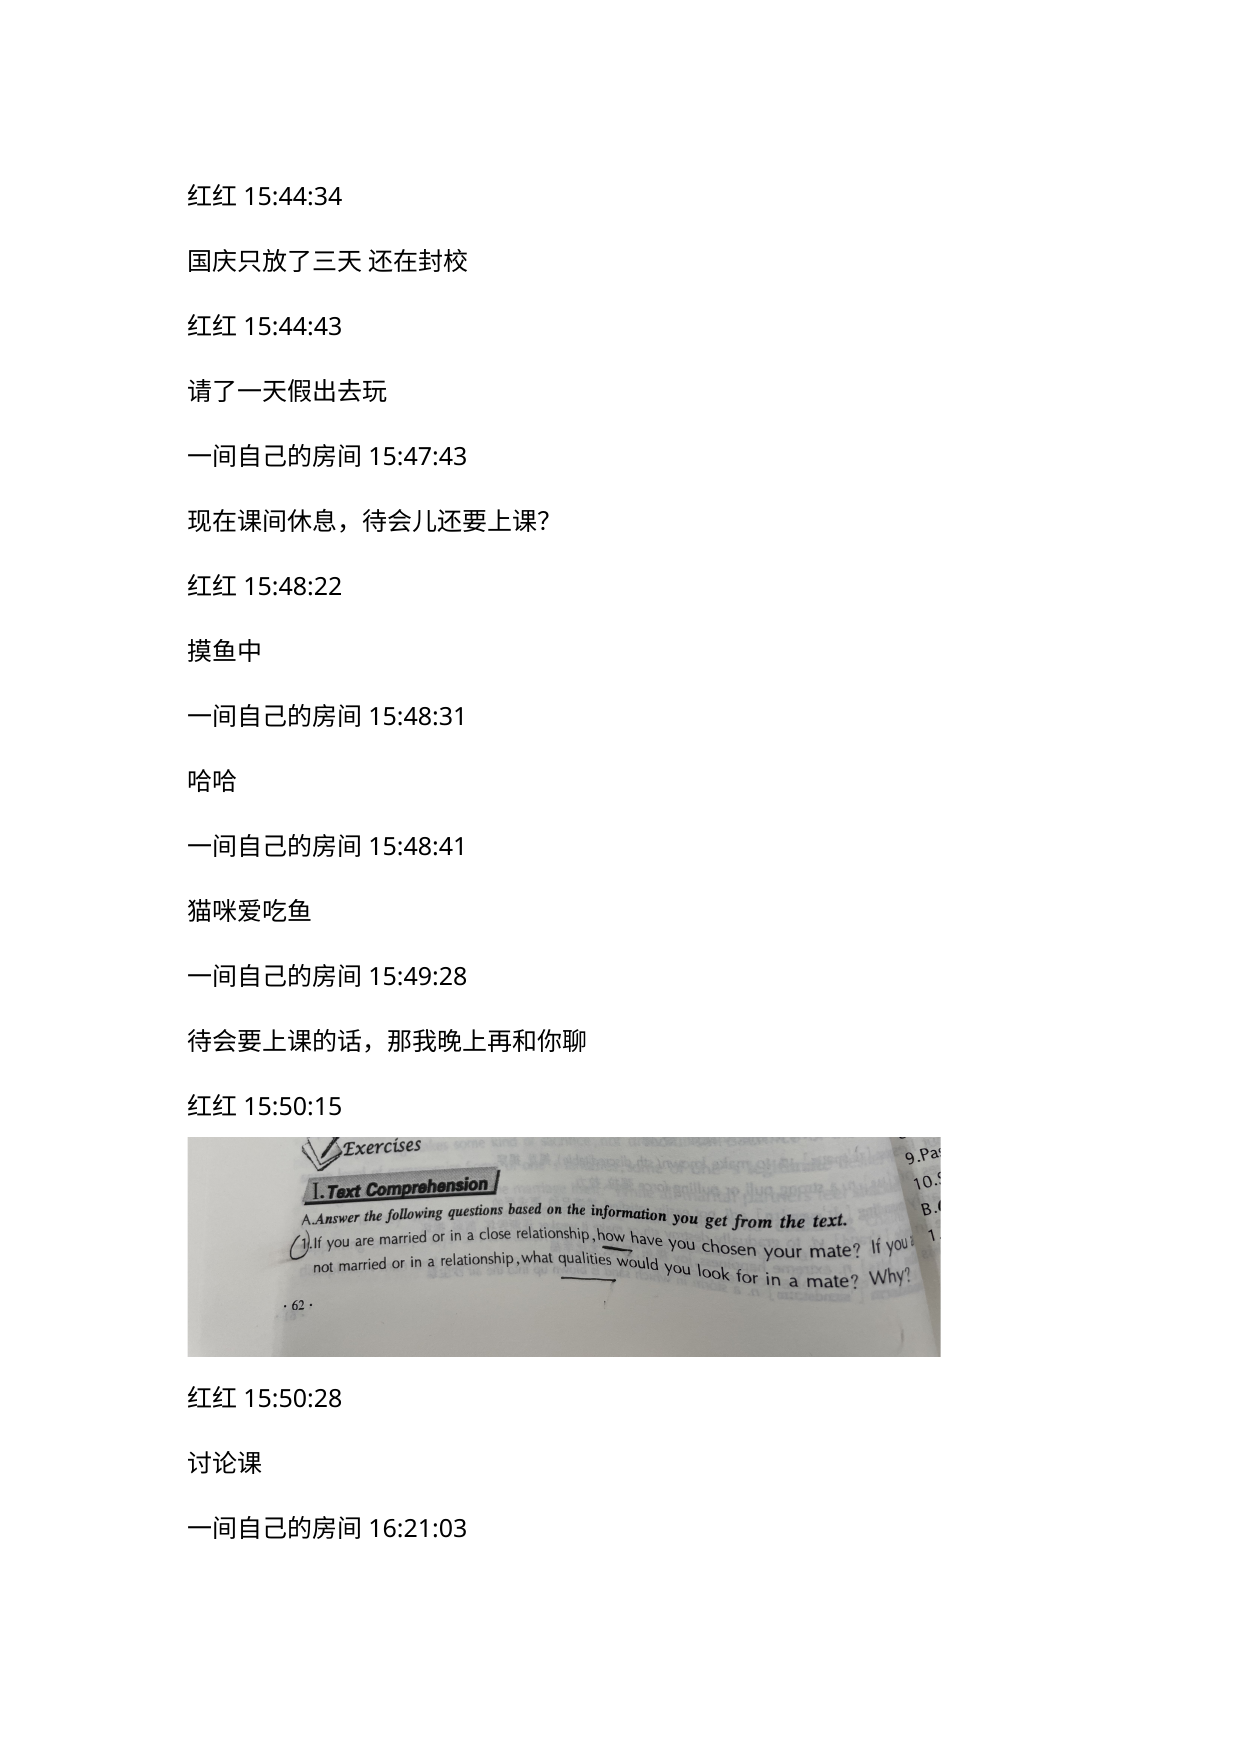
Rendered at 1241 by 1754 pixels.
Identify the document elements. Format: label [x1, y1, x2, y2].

picture [187, 1137, 941, 1357]
text [187, 162, 1053, 1559]
